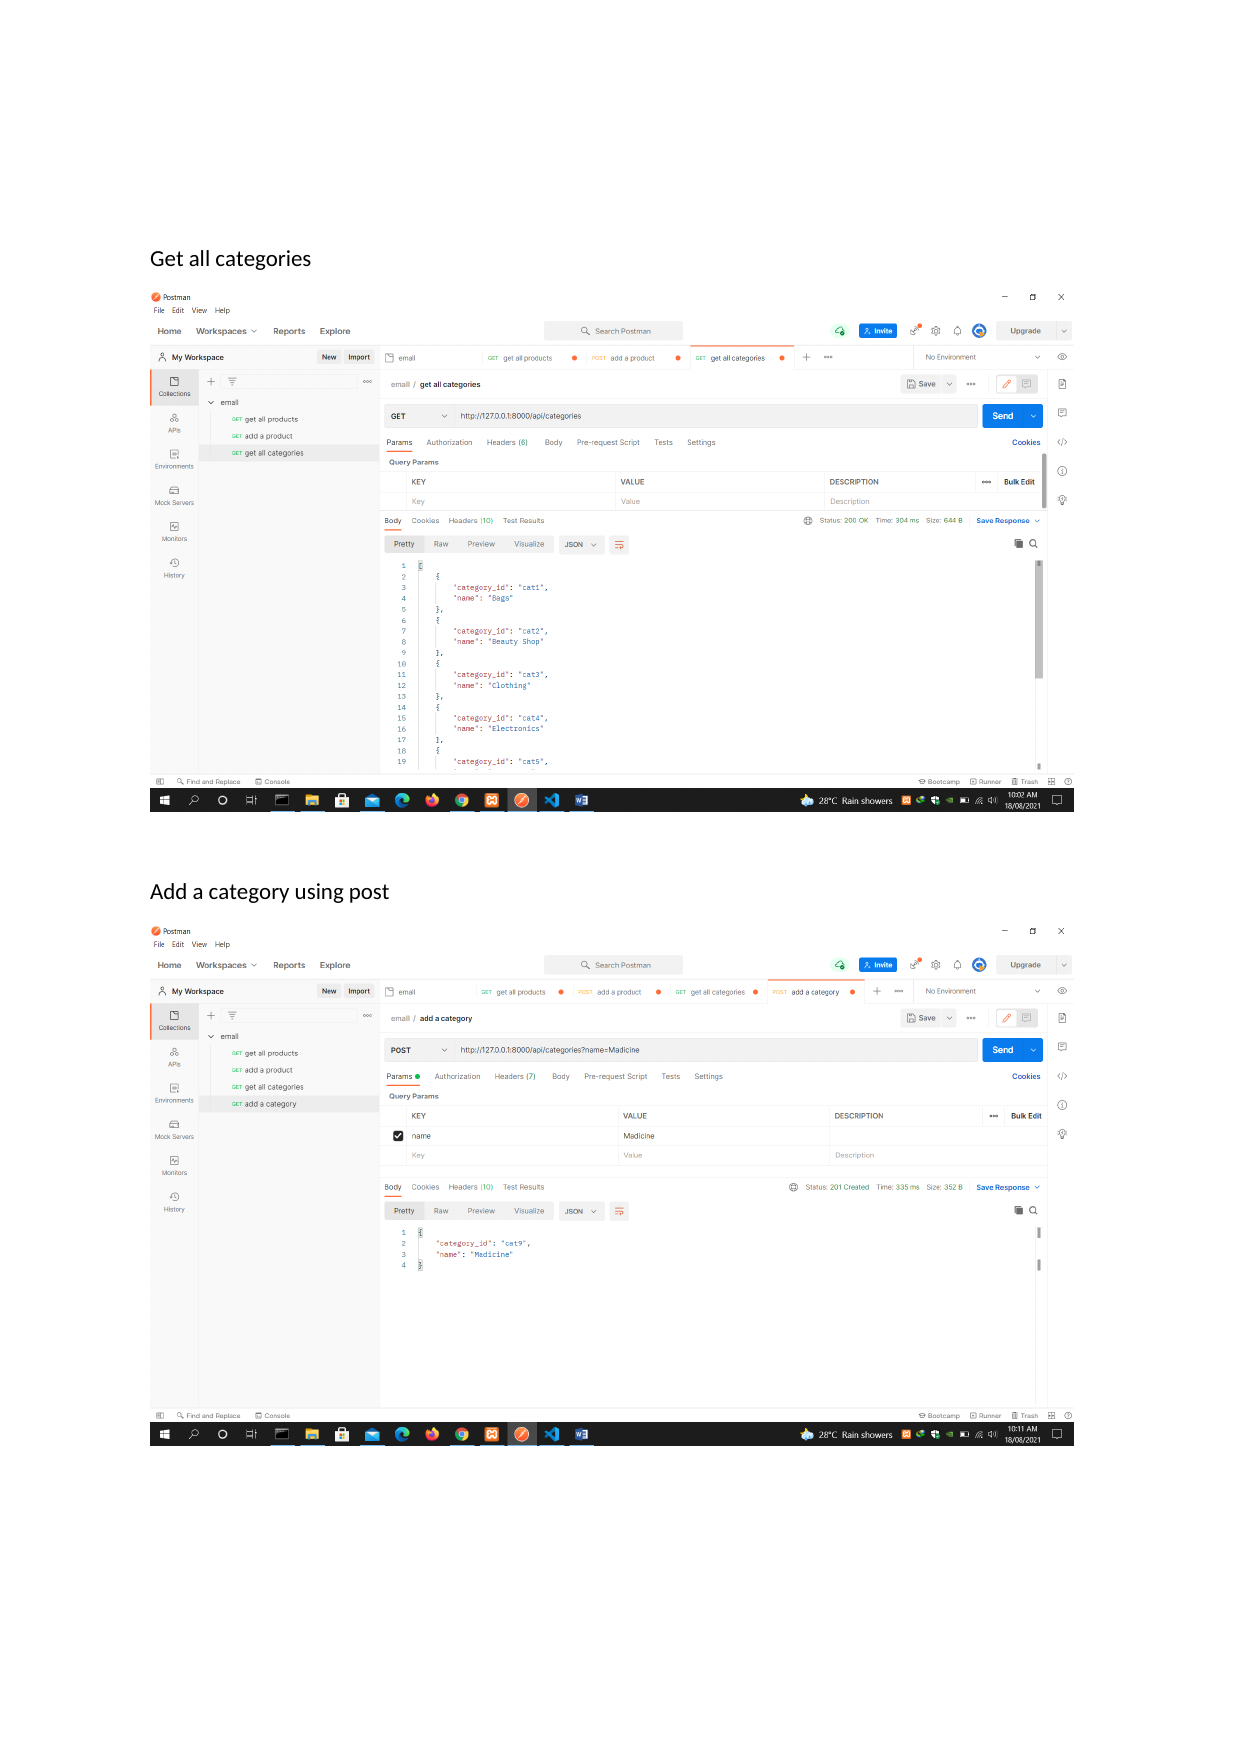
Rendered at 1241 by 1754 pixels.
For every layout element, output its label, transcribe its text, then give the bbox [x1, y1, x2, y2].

text Get all categories [150, 244, 1090, 272]
picture [150, 924, 1074, 1446]
picture [150, 290, 1074, 812]
text Add a category using post [150, 877, 1090, 906]
